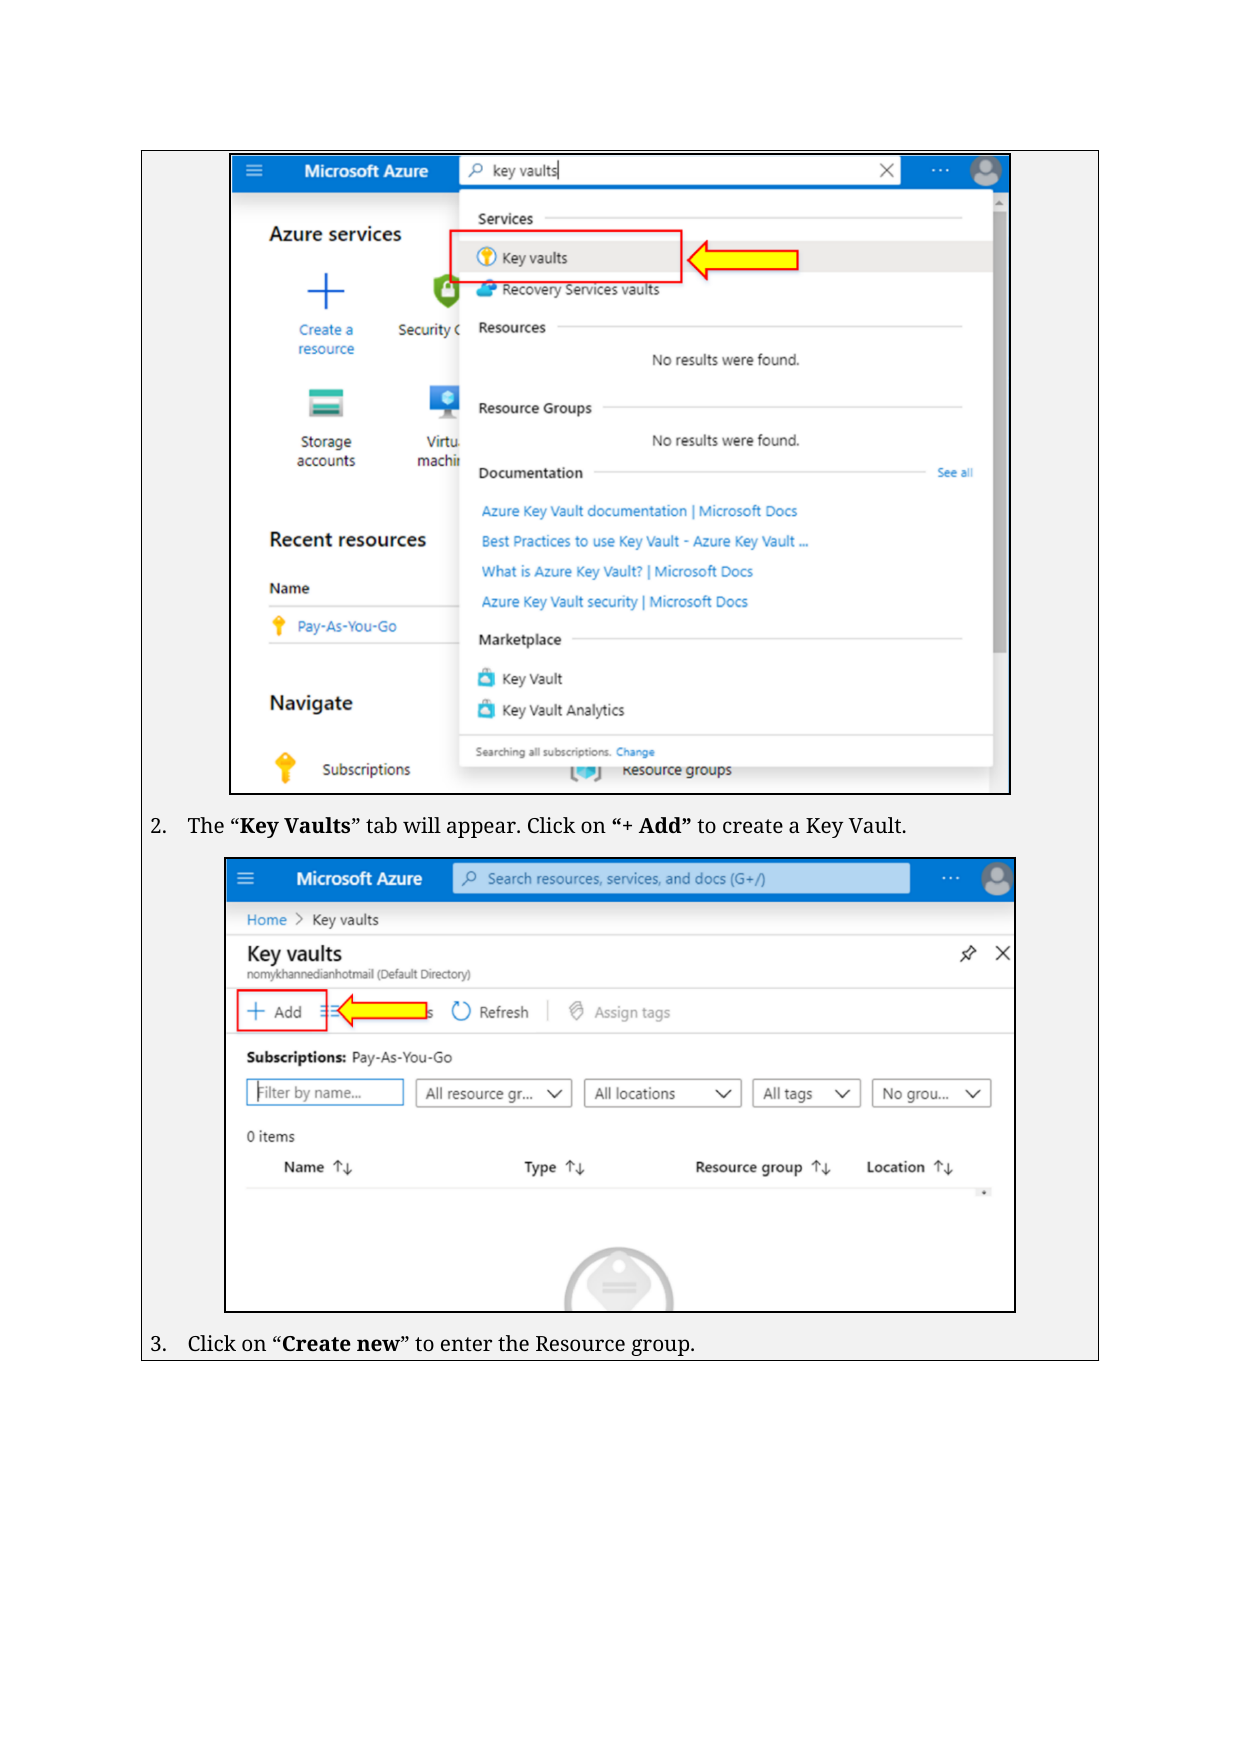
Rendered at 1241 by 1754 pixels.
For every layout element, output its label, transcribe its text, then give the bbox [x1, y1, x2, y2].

picture [226, 859, 1014, 1311]
list The “Key Vaults” tab will appear. Click on “+ Add” to create a Key Vault. [142, 808, 1098, 840]
picture [231, 155, 1009, 793]
list Click on “Create new” to enter the Resource group. [142, 1326, 1098, 1360]
